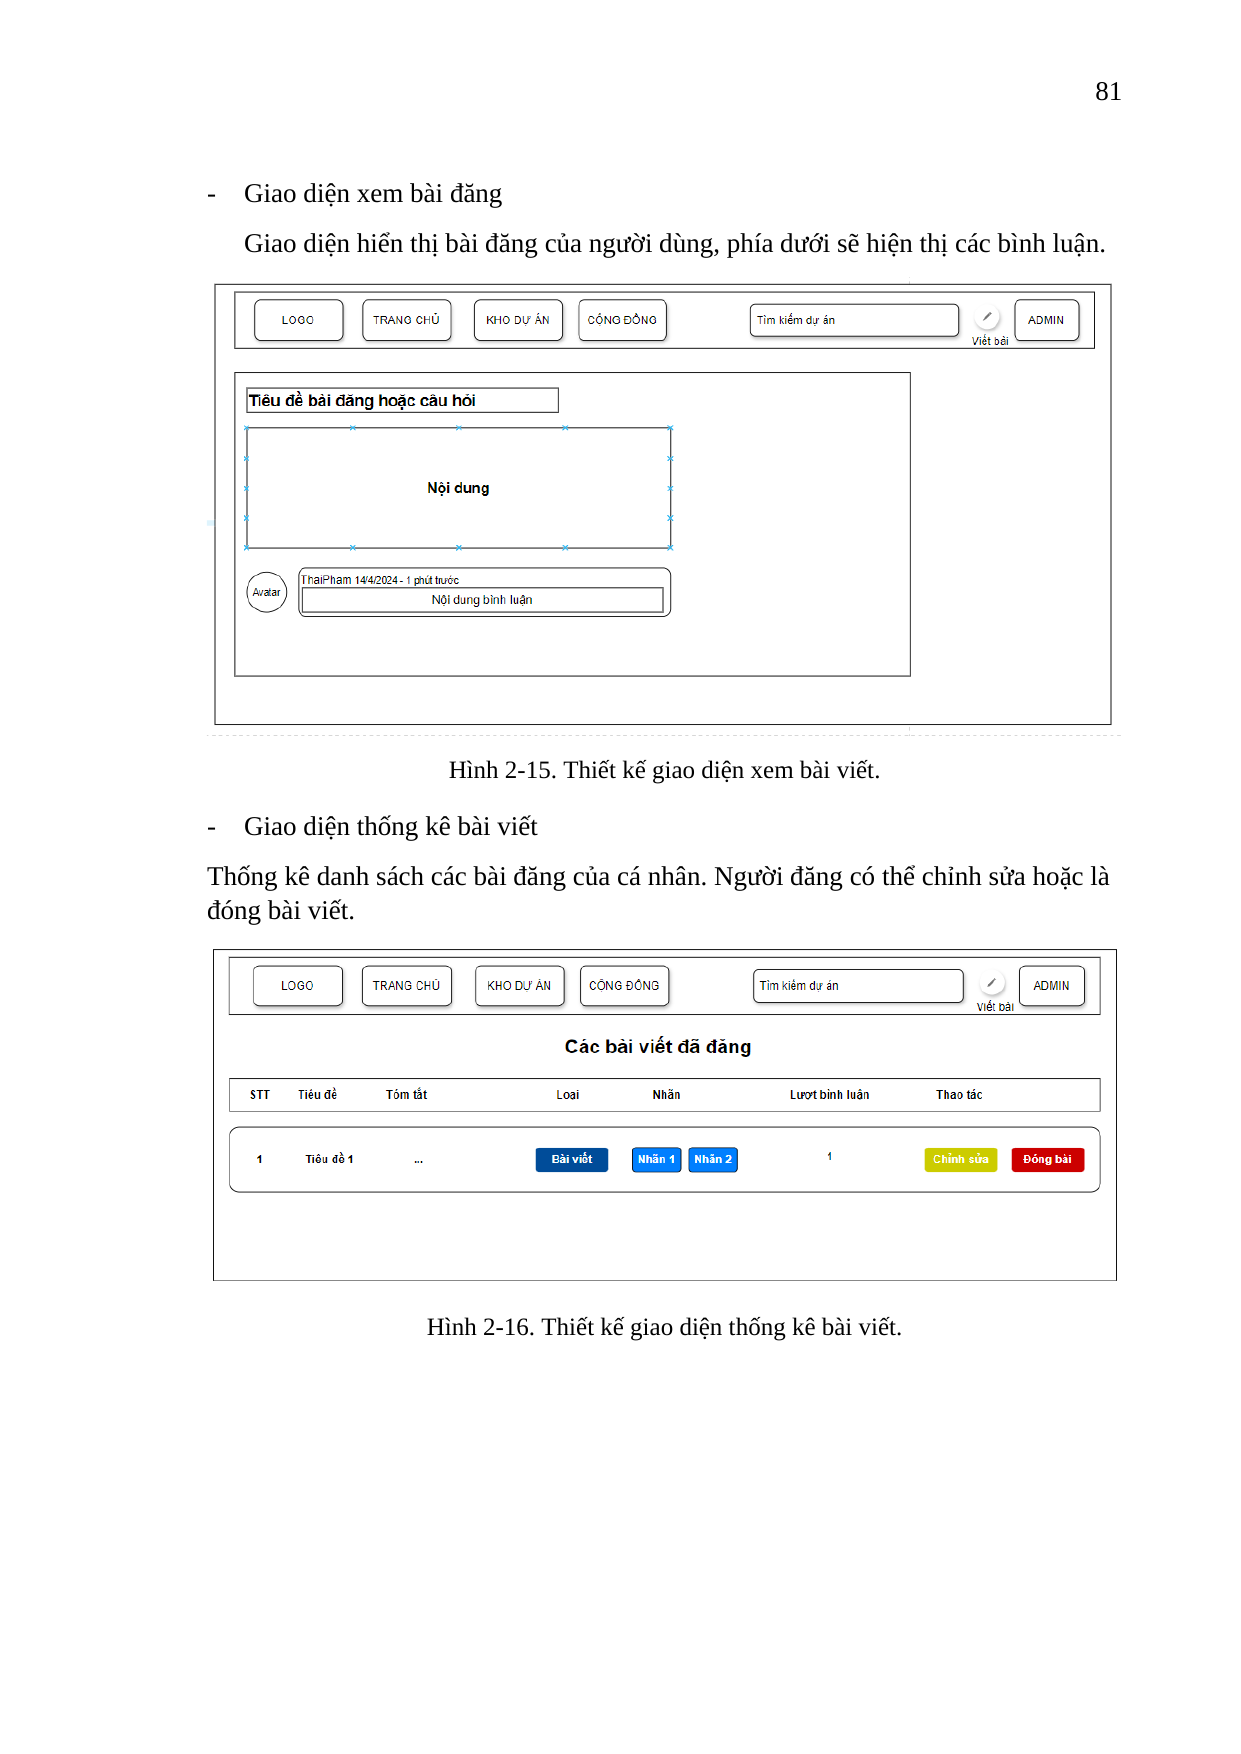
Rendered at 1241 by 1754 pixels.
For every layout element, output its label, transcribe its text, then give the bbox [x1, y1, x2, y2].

text Hình 2-15. Thiết kế giao diện xem bài viết. [207, 755, 1122, 783]
list Giao diện thống kê bài viết [207, 810, 1122, 841]
text Thống kê danh sách các bài đăng của cá nhân. Người đăng có thể chỉnh sửa hoặc là đóng bài viết. [207, 860, 1122, 925]
text Giao diện hiển thị bài đăng của người dùng, phía dưới sẽ hiện thị các bình luận. [207, 227, 1122, 258]
list Giao diện xem bài đăng [207, 177, 1122, 208]
picture [206, 277, 1123, 736]
picture [206, 944, 1123, 1293]
text Hình 2-16. Thiết kế giao diện thống kê bài viết. [207, 1312, 1122, 1341]
